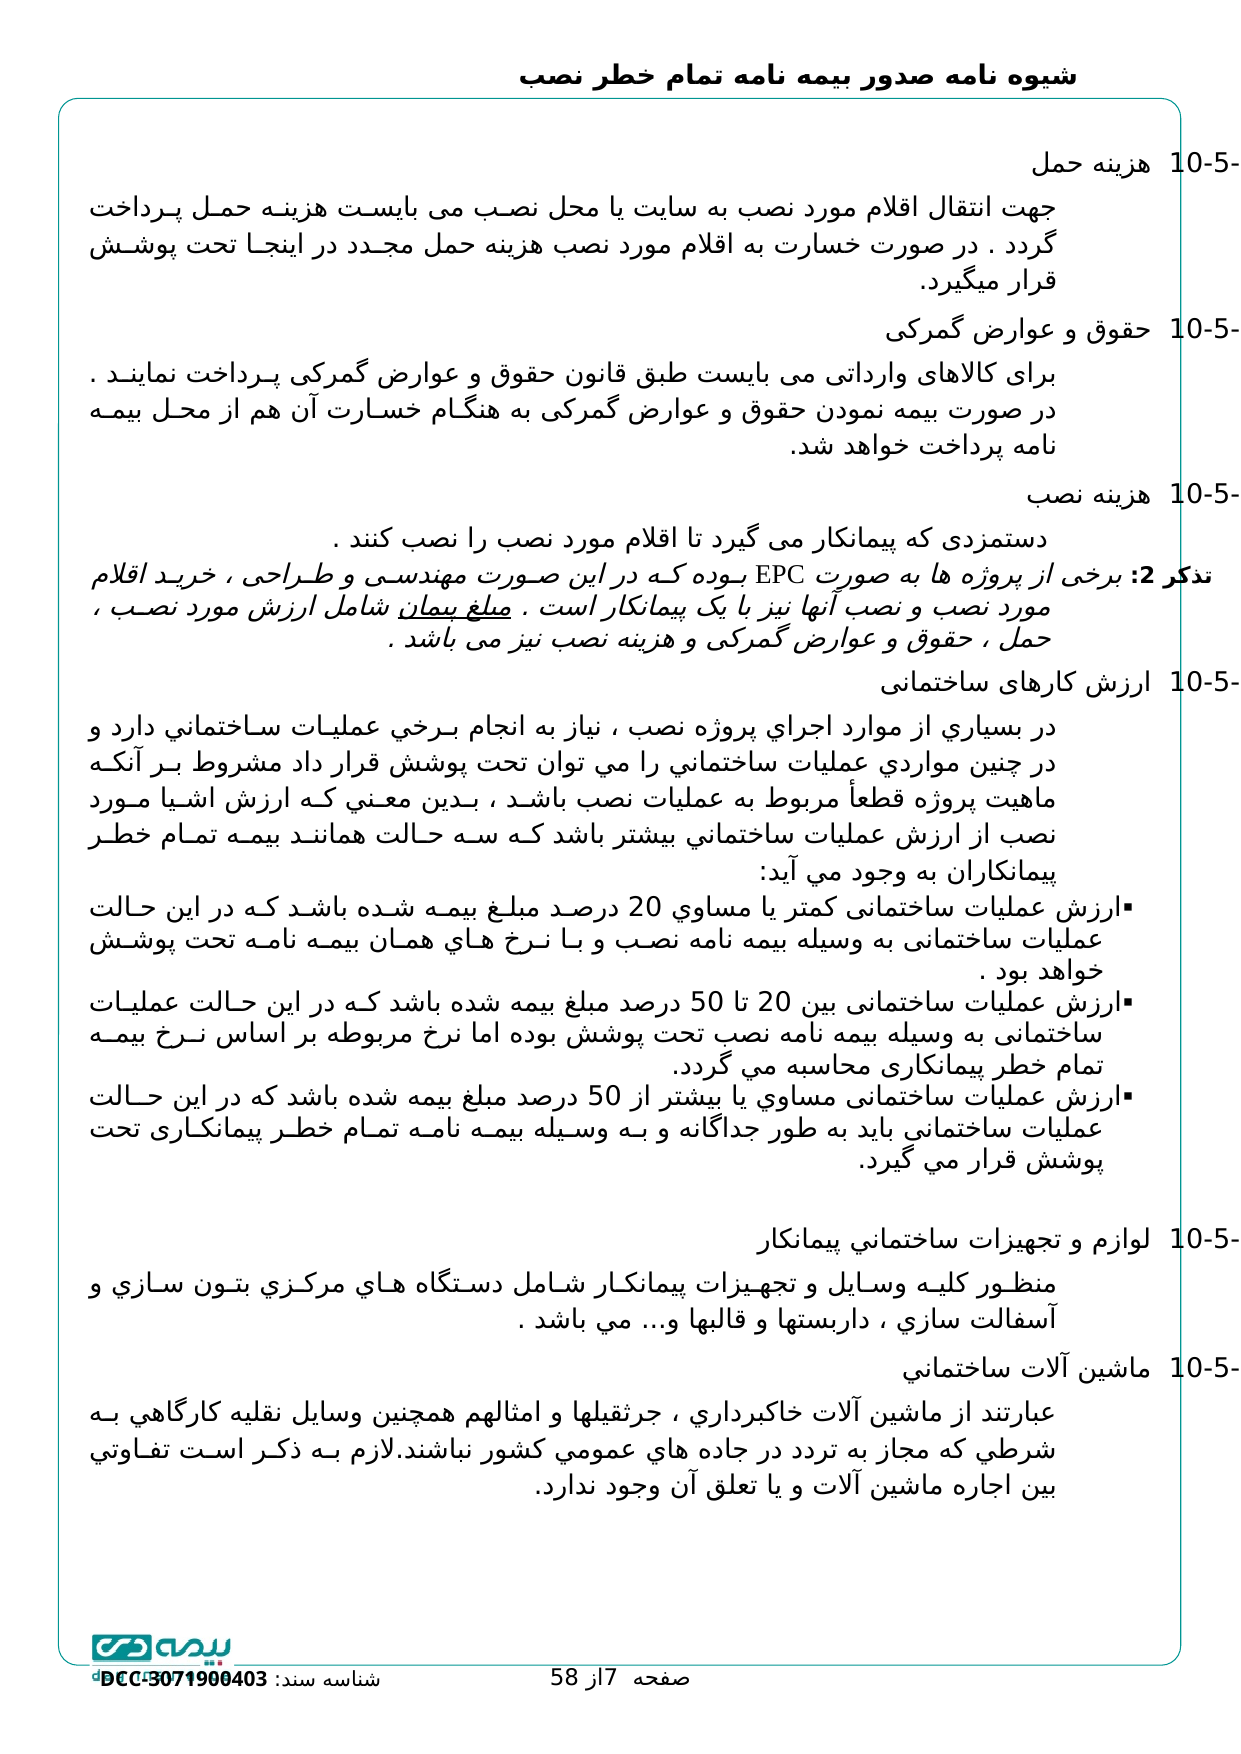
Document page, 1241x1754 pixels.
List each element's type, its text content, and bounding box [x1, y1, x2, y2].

text ارزش عملیات ساختمانی بين 20 تا 50 درصد مبلغ بيمه شده باشد كه در اين حالت عمليات ساختمانی به وسيله بيمه نامه نصب تحت پوشش بوده اما نرخ مربوطه بر اساس نرخ بيمه تمام خطر پیمانکاری محاسبه مي گردد. [89, 986, 1122, 1081]
text عبارتند از ماشين آلات خاكبرداري ، جرثقيلها و امثالهم همچنين وسايل نقليه كارگاهي به شرطي كه مجاز به تردد در جاده هاي عمومي كشور نباشند.لازم به ذكر است تفاوتي بين اجاره ماشين آلات و يا تعلق آن وجود ندارد. [89, 1397, 1057, 1501]
text در بسياري از موارد اجراي پروژه نصب ، نياز به انجام برخي عمليات ساختماني دارد و در چنين مواردي عمليات ساختماني را مي توان تحت پوشش قرار داد مشروط بر آنكه ماهيت پروژه قطعأ مربوط به عمليات نصب باشد ، بدين معني كه ارزش اشيا مورد نصب از ارزش عمليات ساختماني بيشتر باشد كه سه حالت همانند بيمه تمام خطر پيمانكاران به وجود مي آيد: [89, 710, 1057, 887]
text منظور كليه وسايل و تجهیزات پیمانکار شامل ‌دستگاه هاي مركزي بتون سازي و آسفالت سازي ، داربستها و قالبها و... مي باشد . [89, 1268, 1057, 1335]
subtitle حقوق و عوارض گمرکی [89, 313, 1152, 344]
text ارزش عملیات ساختمانی كمتر يا مساوي 20 درصد مبلغ بيمه شده باشد كه در اين حالت عمليات ساختمانی به وسيله بيمه نامه نصب و با نرخ هاي همان بيمه نامه تحت پوشش خواهد بود . [89, 891, 1122, 986]
text برای کالاهای وارداتی می بایست طبق قانون حقوق و عوارض گمرکی پرداخت نمایند . در صورت بیمه نمودن حقوق و عوارض گمرکی به هنگام خسارت آن هم از محل بیمه نامه پرداخت خواهد شد. [89, 357, 1057, 461]
text برخی از پروژه ها به صورت EPC بوده که در این صورت مهندسی و طراحی ، خرید اقلام مورد نصب و نصب آنها نیز با یک پیمانکار است . مبلغ پیمان شامل ارزش مورد نصب ، حمل ، حقوق و عوارض گمرکی و هزینه نصب نیز می باشد . [89, 559, 1122, 653]
subtitle لوازم و تجهيزات ساختماني پیمانکار [89, 1223, 1152, 1255]
picture [89, 1633, 235, 1688]
text دستمزدی که پیمانکار می گیرد تا اقلام مورد نصب را نصب کنند . [89, 522, 1057, 554]
subtitle ارزش کارهای ساختمانی [89, 666, 1152, 698]
subtitle هزینه نصب [89, 478, 1152, 510]
subtitle ماشين آلات ساختماني [89, 1353, 1152, 1384]
subtitle هزینه حمل [89, 148, 1152, 179]
text ارزش عملیات ساختمانی مساوي يا بيشتر از 50 درصد مبلغ بيمه شده باشد كه در اين حالت عملیات ساختمانی بايد به طور جداگانه و به وسيله بيمه نامه تمام خطر پیمانکاری تحت پوشش قرار مي گيرد. [89, 1081, 1122, 1175]
text جهت انتقال اقلام مورد نصب به سایت یا محل نصب می بایست هزینه حمل پرداخت گردد . در صورت خسارت به اقلام مورد نصب هزینه حمل مجدد در اینجا تحت پوشش قرار میگیرد. [89, 192, 1057, 296]
